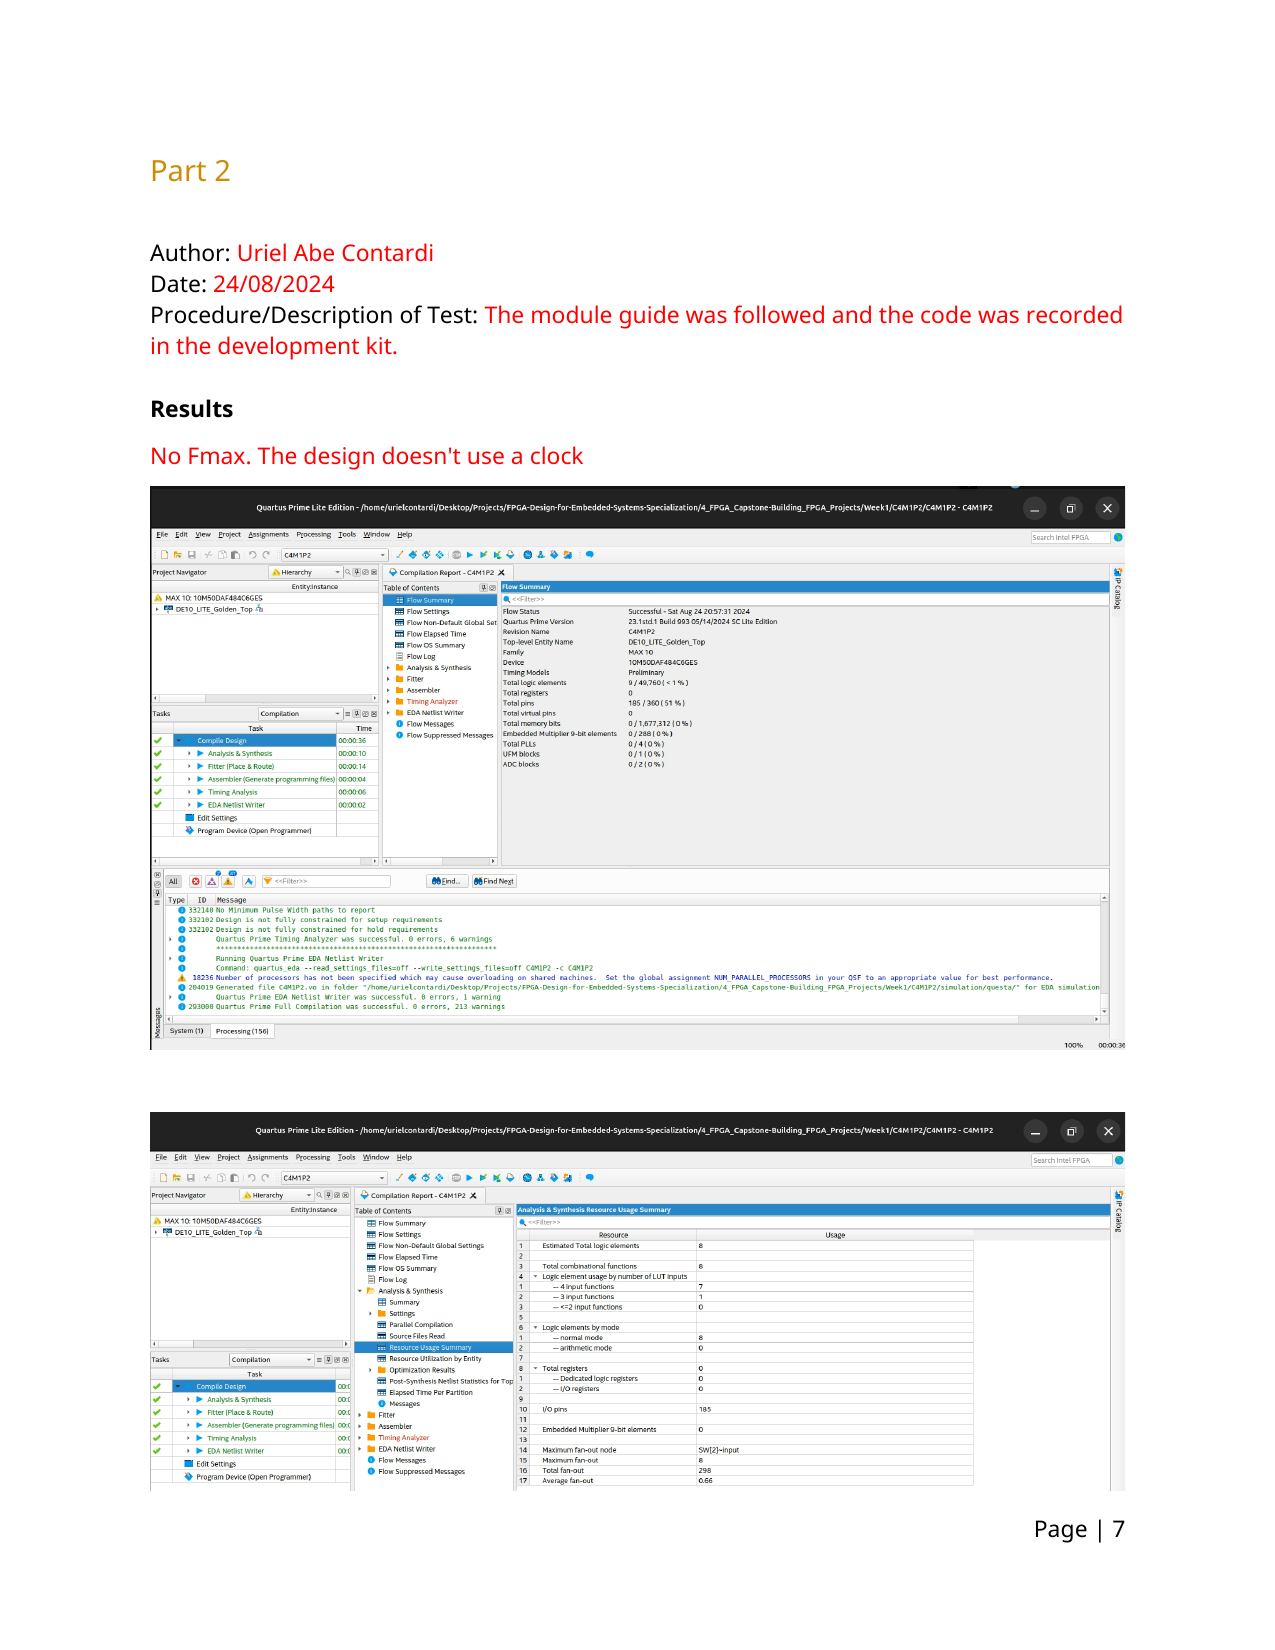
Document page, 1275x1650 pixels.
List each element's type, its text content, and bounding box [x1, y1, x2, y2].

picture [150, 486, 1125, 1050]
text No Fmax. The design doesn't use a clock [150, 440, 1125, 471]
subtitle Part 2 [150, 150, 1125, 190]
text Results [150, 393, 1125, 424]
text Date: 24/08/2024 [150, 268, 1125, 299]
text Procedure/Description of Test: The module guide was followed and the code was recorded in the development kit. [150, 299, 1125, 362]
picture [150, 1112, 1125, 1491]
text Author: Uriel Abe Contardi [150, 237, 1125, 268]
